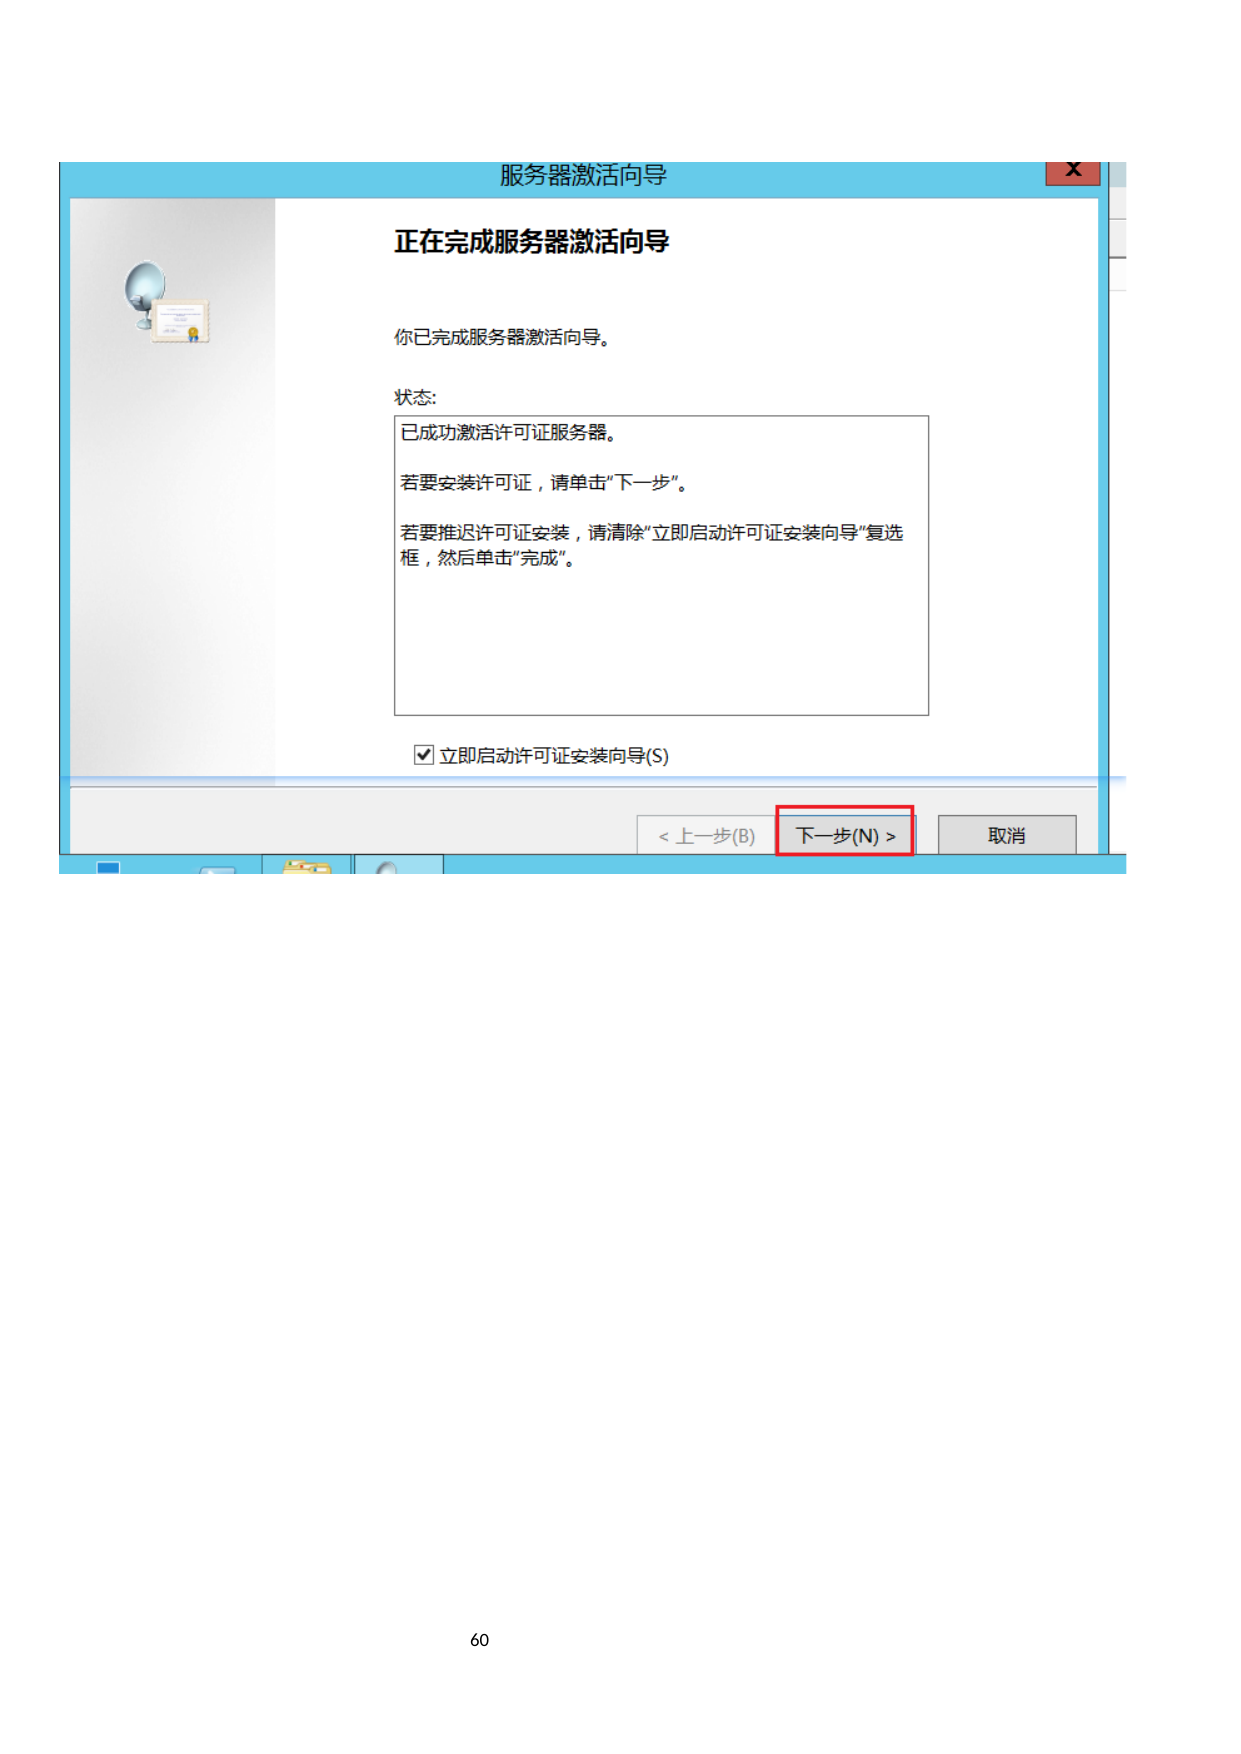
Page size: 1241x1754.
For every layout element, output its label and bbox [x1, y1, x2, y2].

picture [59, 162, 1127, 874]
